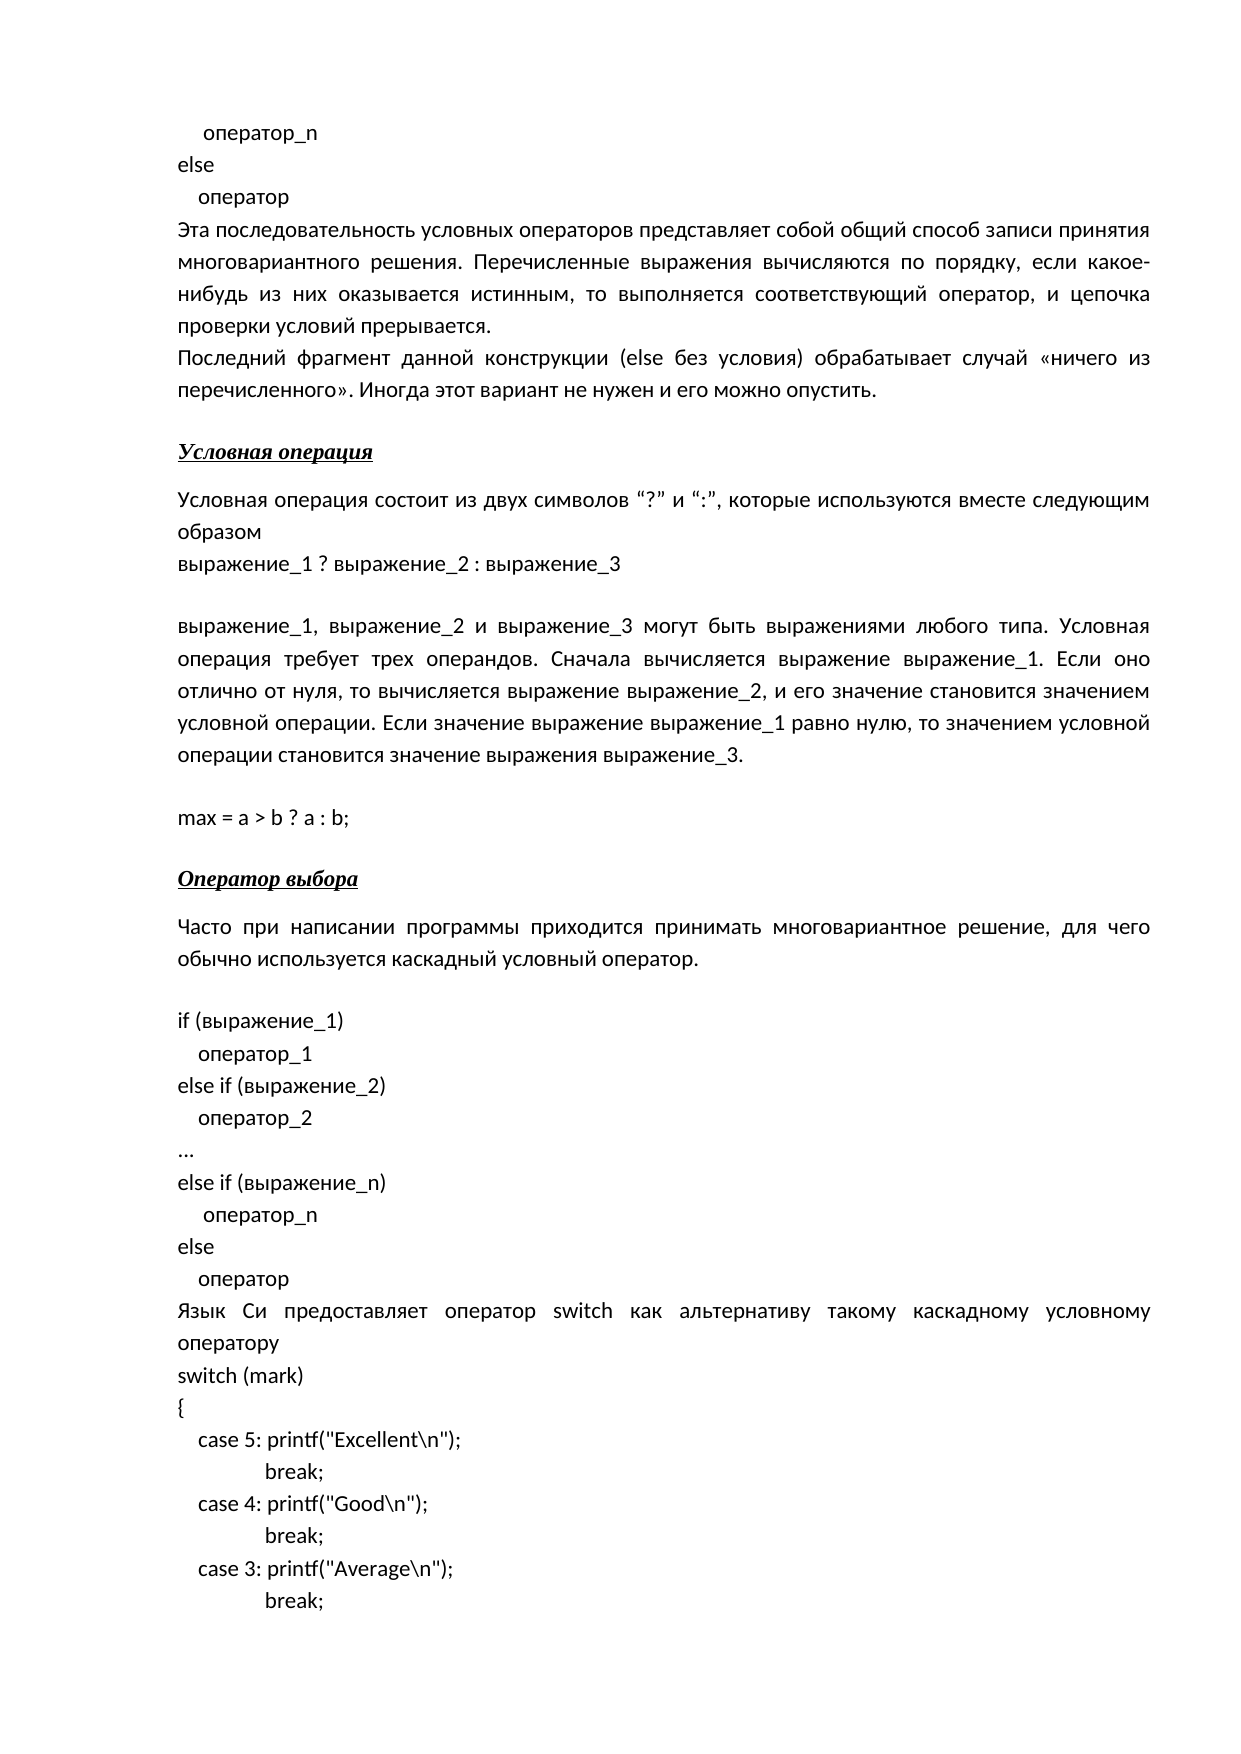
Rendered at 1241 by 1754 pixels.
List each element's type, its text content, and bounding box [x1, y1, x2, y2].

text Последний фрагмент данной конструкции (else без условия) обрабатывает случай «ничего из перечисленного». Иногда этот вариант не нужен и его можно опустить. [177, 343, 1152, 404]
text выражение_1 ? выражение_2 : выражение_3 [177, 549, 1152, 577]
text выражение_1, выражение_2 и выражение_3 могут быть выражениями любого типа. Условная операция требует трех операндов. Сначала вычисляется выражение выражение_1. Если оно отлично от нуля, то вычисляется выражение выражение_2, и его значение становится значением условной операции. Если значение выражение выражение_1 равно нулю, то значением условной операции становится значение выражения выражение_3. [177, 612, 1152, 768]
text оператор_1 [177, 1039, 1152, 1067]
text case 4: printf("Good\n"); [177, 1489, 1152, 1517]
text Язык Си предоставляет оператор switch как альтернативу такому каскадному условному оператору [177, 1296, 1152, 1357]
text ... [177, 1135, 1152, 1163]
text break; [177, 1522, 1152, 1550]
text Часто при написании программы приходится принимать многовариантное решение, для чего обычно используется каскадный условный оператор. [177, 912, 1152, 972]
text else if (выражение_2) [177, 1071, 1152, 1099]
text max = a > b ? a : b; [177, 803, 1152, 831]
text else if (выражение_n) [177, 1168, 1152, 1196]
text break; [177, 1586, 1152, 1614]
text Эта последовательность условных операторов представляет собой общий способ записи принятия многовариантного решения. Перечисленные выражения вычисляются по порядку, если какое-нибудь из них оказывается истинным, то выполняется соответствующий оператор, и цепочка проверки условий прерывается. [177, 215, 1152, 339]
text оператор_2 [177, 1103, 1152, 1131]
text break; [177, 1457, 1152, 1485]
text оператор_n [177, 118, 1152, 146]
text оператор [177, 182, 1152, 211]
text оператор [177, 1264, 1152, 1292]
text case 3: printf("Average\n"); [177, 1554, 1152, 1582]
text Условная операция [177, 438, 1152, 464]
text switch (mark) [177, 1361, 1152, 1389]
text else [177, 1232, 1152, 1260]
text Оператор выбора [177, 865, 1152, 892]
text if (выражение_1) [177, 1007, 1152, 1035]
text else [177, 150, 1152, 178]
text Условная операция состоит из двух символов “?” и “:”, которые используются вместе следующим образом [177, 485, 1152, 545]
text case 5: printf("Excellent\n"); [177, 1425, 1152, 1453]
text оператор_n [177, 1200, 1152, 1228]
text { [177, 1393, 1152, 1421]
